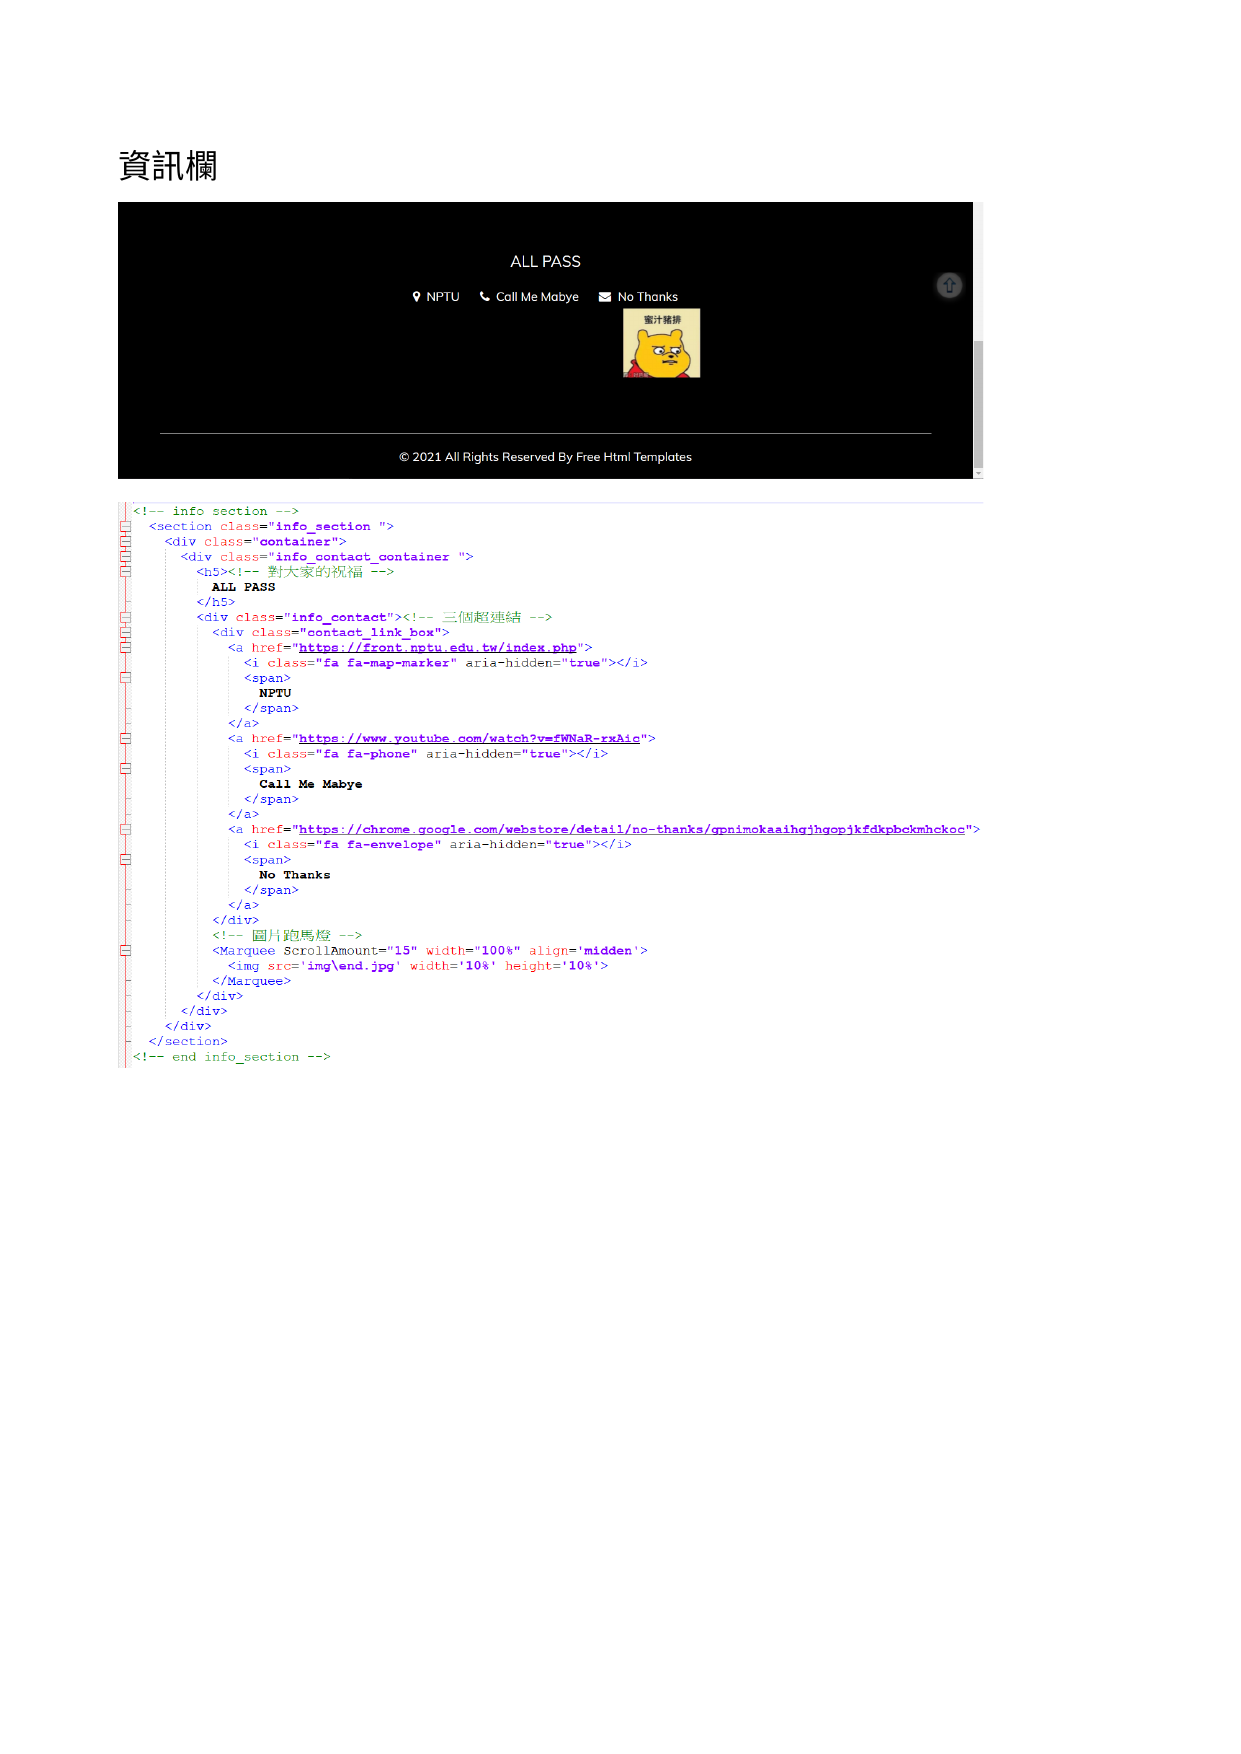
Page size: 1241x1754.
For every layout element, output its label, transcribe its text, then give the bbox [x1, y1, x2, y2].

picture [118, 202, 984, 479]
text 資訊欄 [118, 127, 1122, 202]
picture [118, 502, 984, 1068]
